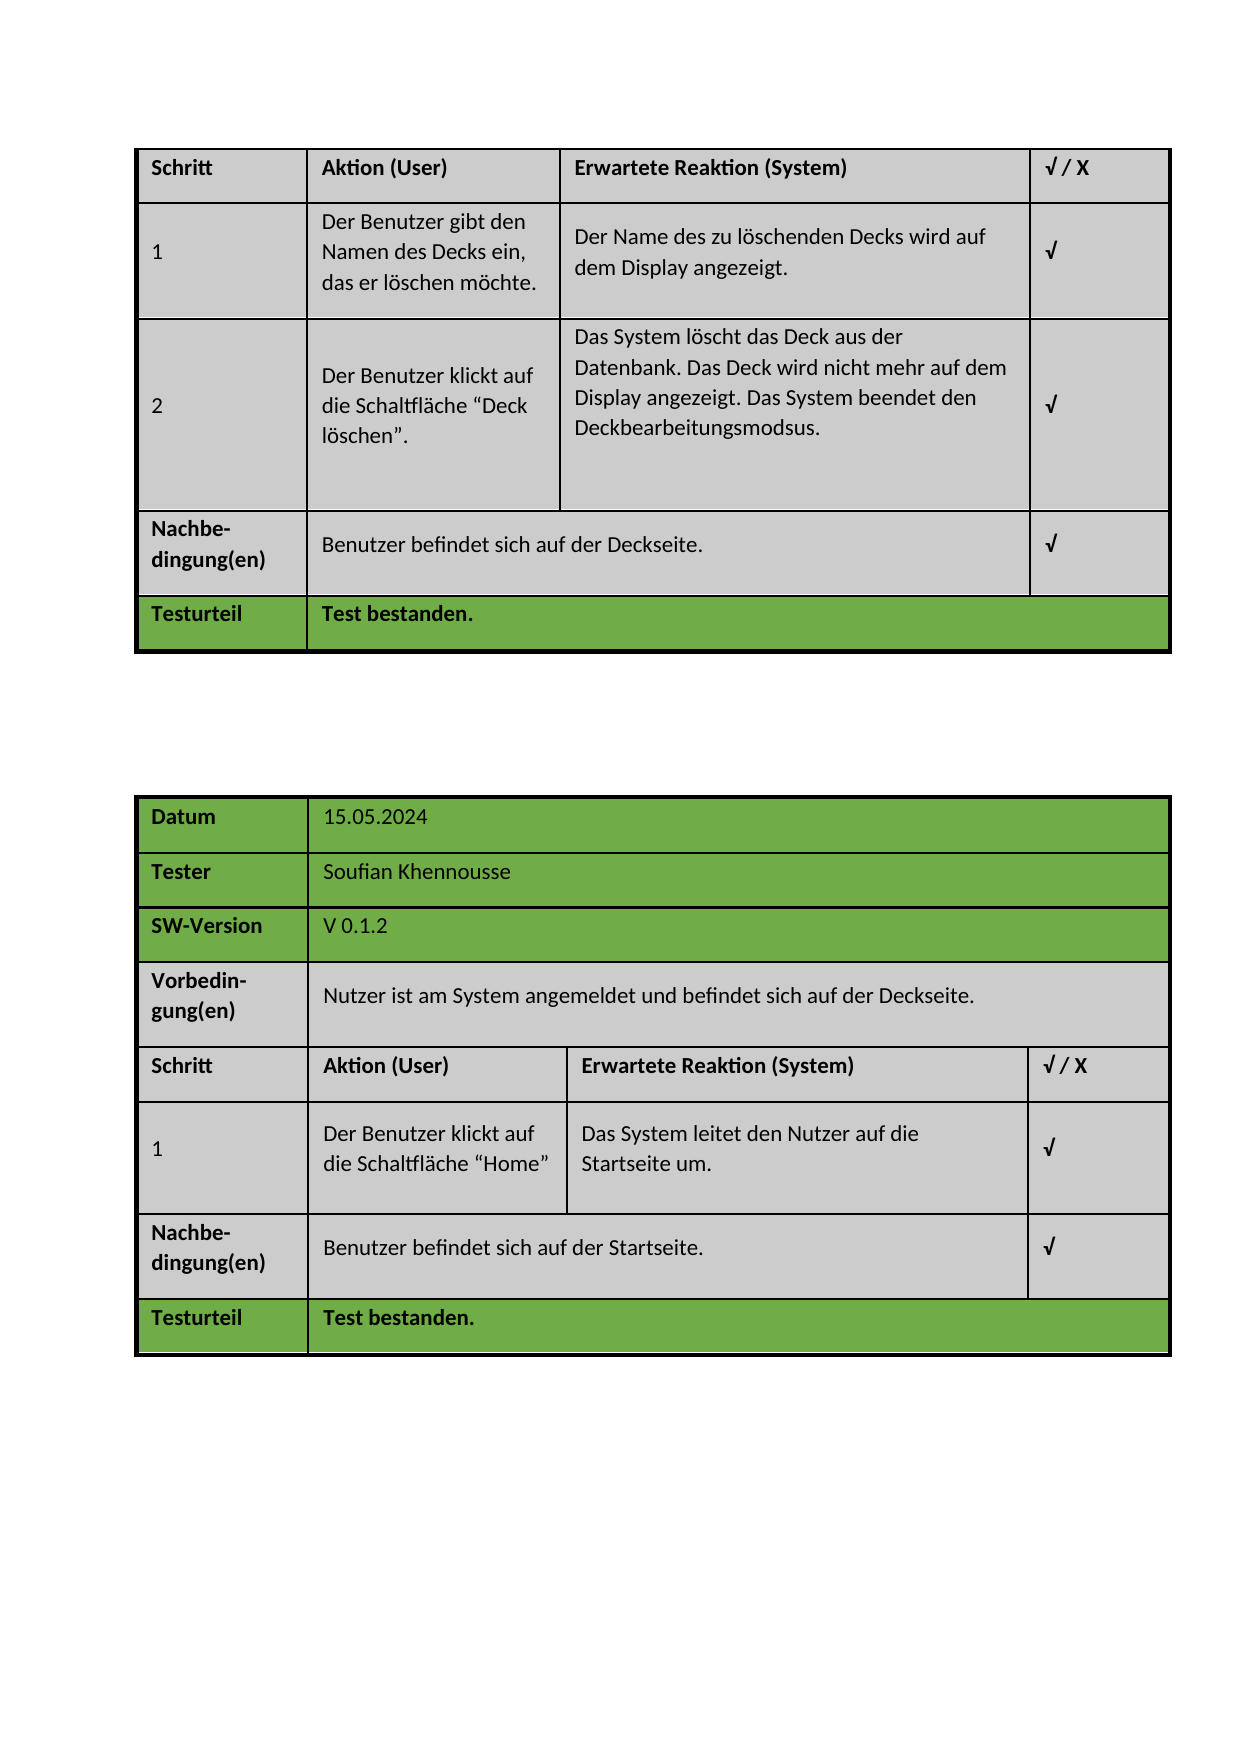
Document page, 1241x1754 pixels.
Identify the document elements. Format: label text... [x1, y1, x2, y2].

table_cell Test bestanden. [309, 1300, 1168, 1352]
table_cell Testurteil [139, 597, 306, 649]
table_cell √ [1031, 204, 1168, 317]
table_cell V 0.1.2 [309, 909, 1168, 961]
table_cell Das System löscht das Deck aus der Datenbank. Das Deck wird nicht mehr auf dem Display angezeigt. Das System beendet den Deckbearbeitungsmodsus. [561, 320, 1029, 509]
table_cell √ [1031, 512, 1168, 594]
table_cell Aktion (User) [309, 1048, 566, 1101]
table_cell √ / X [1029, 1048, 1168, 1101]
table_cell Vorbedin-gung(en) [139, 963, 307, 1046]
table_cell Tester [139, 854, 307, 906]
table_cell √ [1029, 1103, 1168, 1213]
table_cell Nachbe-dingung(en) [139, 1215, 307, 1298]
table_cell Schritt [139, 1048, 307, 1101]
table_cell Das System leitet den Nutzer auf die Startseite um. [568, 1103, 1027, 1213]
table_header 15.05.2024 [309, 799, 1168, 852]
table_cell √ [1031, 320, 1168, 509]
table_cell Benutzer befindet sich auf der Startseite. [309, 1215, 1027, 1298]
table_cell Nutzer ist am System angemeldet und befindet sich auf der Deckseite. [309, 963, 1168, 1046]
table_cell 2 [139, 320, 306, 509]
table_cell SW-Version [139, 909, 307, 961]
table_cell √ / X [1031, 150, 1168, 202]
table_cell Test bestanden. [308, 597, 1168, 649]
table_cell Der Benutzer klickt auf die Schaltfläche “Deck löschen”. [308, 320, 559, 509]
table_cell Erwartete Reaktion (System) [568, 1048, 1027, 1101]
table_cell Benutzer befindet sich auf der Deckseite. [308, 512, 1029, 594]
table_cell Der Benutzer gibt den Namen des Decks ein, das er löschen möchte. [308, 204, 559, 317]
table_cell Der Benutzer klickt auf die Schaltfläche “Home” [309, 1103, 566, 1213]
table_cell Testurteil [139, 1300, 307, 1352]
table_cell 1 [139, 204, 306, 317]
table_cell Soufian Khennousse [309, 854, 1168, 906]
table_cell 1 [139, 1103, 307, 1213]
table_cell Nachbe-dingung(en) [139, 512, 306, 594]
table_cell Schritt [139, 150, 306, 202]
table_cell √ [1029, 1215, 1168, 1298]
table_cell Aktion (User) [308, 150, 559, 202]
table_header Datum [139, 799, 307, 852]
table_cell Erwartete Reaktion (System) [561, 150, 1029, 202]
table_cell Der Name des zu löschenden Decks wird auf dem Display angezeigt. [561, 204, 1029, 317]
